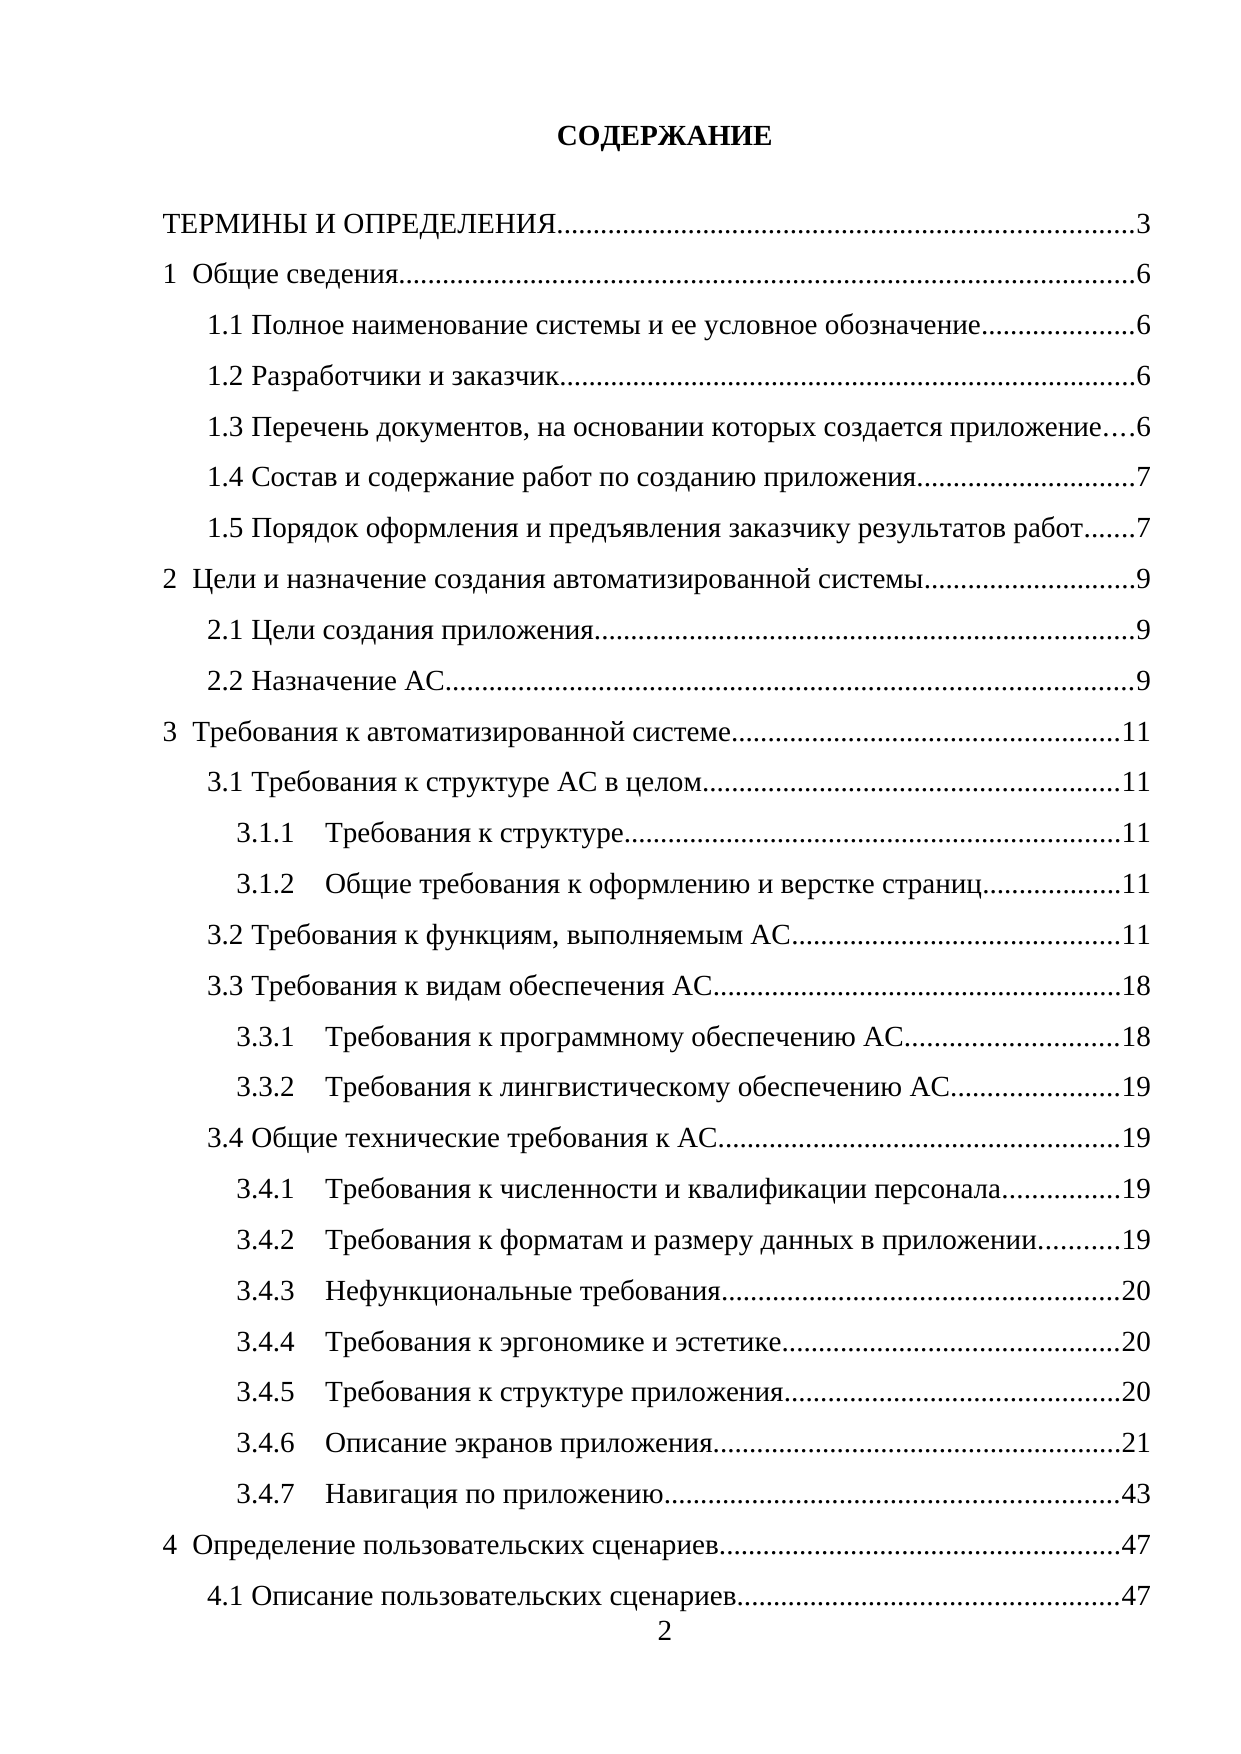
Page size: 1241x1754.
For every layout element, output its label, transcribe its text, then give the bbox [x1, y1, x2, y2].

text 1.4 Состав и содержание работ по созданию приложения 7 [202, 459, 1152, 493]
text 4 Определение пользовательских сценариев 47 [162, 1527, 1152, 1561]
text СОДЕРЖАНИЕ [177, 118, 1152, 152]
text 3.3 Требования к видам обеспечения АС 18 [202, 968, 1152, 1001]
text ТЕРМИНЫ И ОПРЕДЕЛЕНИЯ 3 [162, 206, 1152, 239]
text 3.1 Требования к структуре АС в целом 11 [202, 764, 1152, 798]
text 2.2 Назначение АС 9 [202, 663, 1152, 696]
text 3.4.3 Нефункциональные требования 20 [227, 1273, 1152, 1306]
text 3.4.7 Навигация по приложению 43 [227, 1476, 1152, 1510]
text 1 Общие сведения 6 [162, 256, 1152, 290]
text 3.4.5 Требования к структуре приложения 20 [227, 1374, 1152, 1408]
text 1.2 Разработчики и заказчик 6 [202, 358, 1152, 391]
text 3.3.2 Требования к лингвистическому обеспечению АС 19 [227, 1069, 1152, 1103]
text 3.1.1 Требования к структуре 11 [227, 815, 1152, 849]
text 3.4.4 Требования к эргономике и эстетике 20 [227, 1324, 1152, 1357]
text 1.3 Перечень документов, на основании которых создается приложение 6 [202, 409, 1152, 442]
text 3.3.1 Требования к программному обеспечению АС 18 [227, 1019, 1152, 1052]
text 1.5 Порядок оформления и предъявления заказчику результатов работ 7 [202, 510, 1152, 544]
text 3.4.2 Требования к форматам и размеру данных в приложении 19 [227, 1222, 1152, 1256]
text 3.2 Требования к функциям, выполняемым АС 11 [202, 917, 1152, 951]
text 3.4 Общие технические требования к АС 19 [202, 1120, 1152, 1154]
text 4.1 Описание пользовательских сценариев 47 [202, 1578, 1152, 1611]
text 3.4.1 Требования к численности и квалификации персонала 19 [227, 1171, 1152, 1205]
text 3.4.6 Описание экранов приложения 21 [227, 1425, 1152, 1459]
text 2 Цели и назначение создания автоматизированной системы 9 [162, 561, 1152, 595]
text 1.1 Полное наименование системы и ее условное обозначение 6 [202, 307, 1152, 341]
text 3 Требования к автоматизированной системе 11 [162, 714, 1152, 747]
text 2.1 Цели создания приложения 9 [202, 612, 1152, 646]
text 3.1.2 Общие требования к оформлению и верстке страниц 11 [227, 866, 1152, 900]
